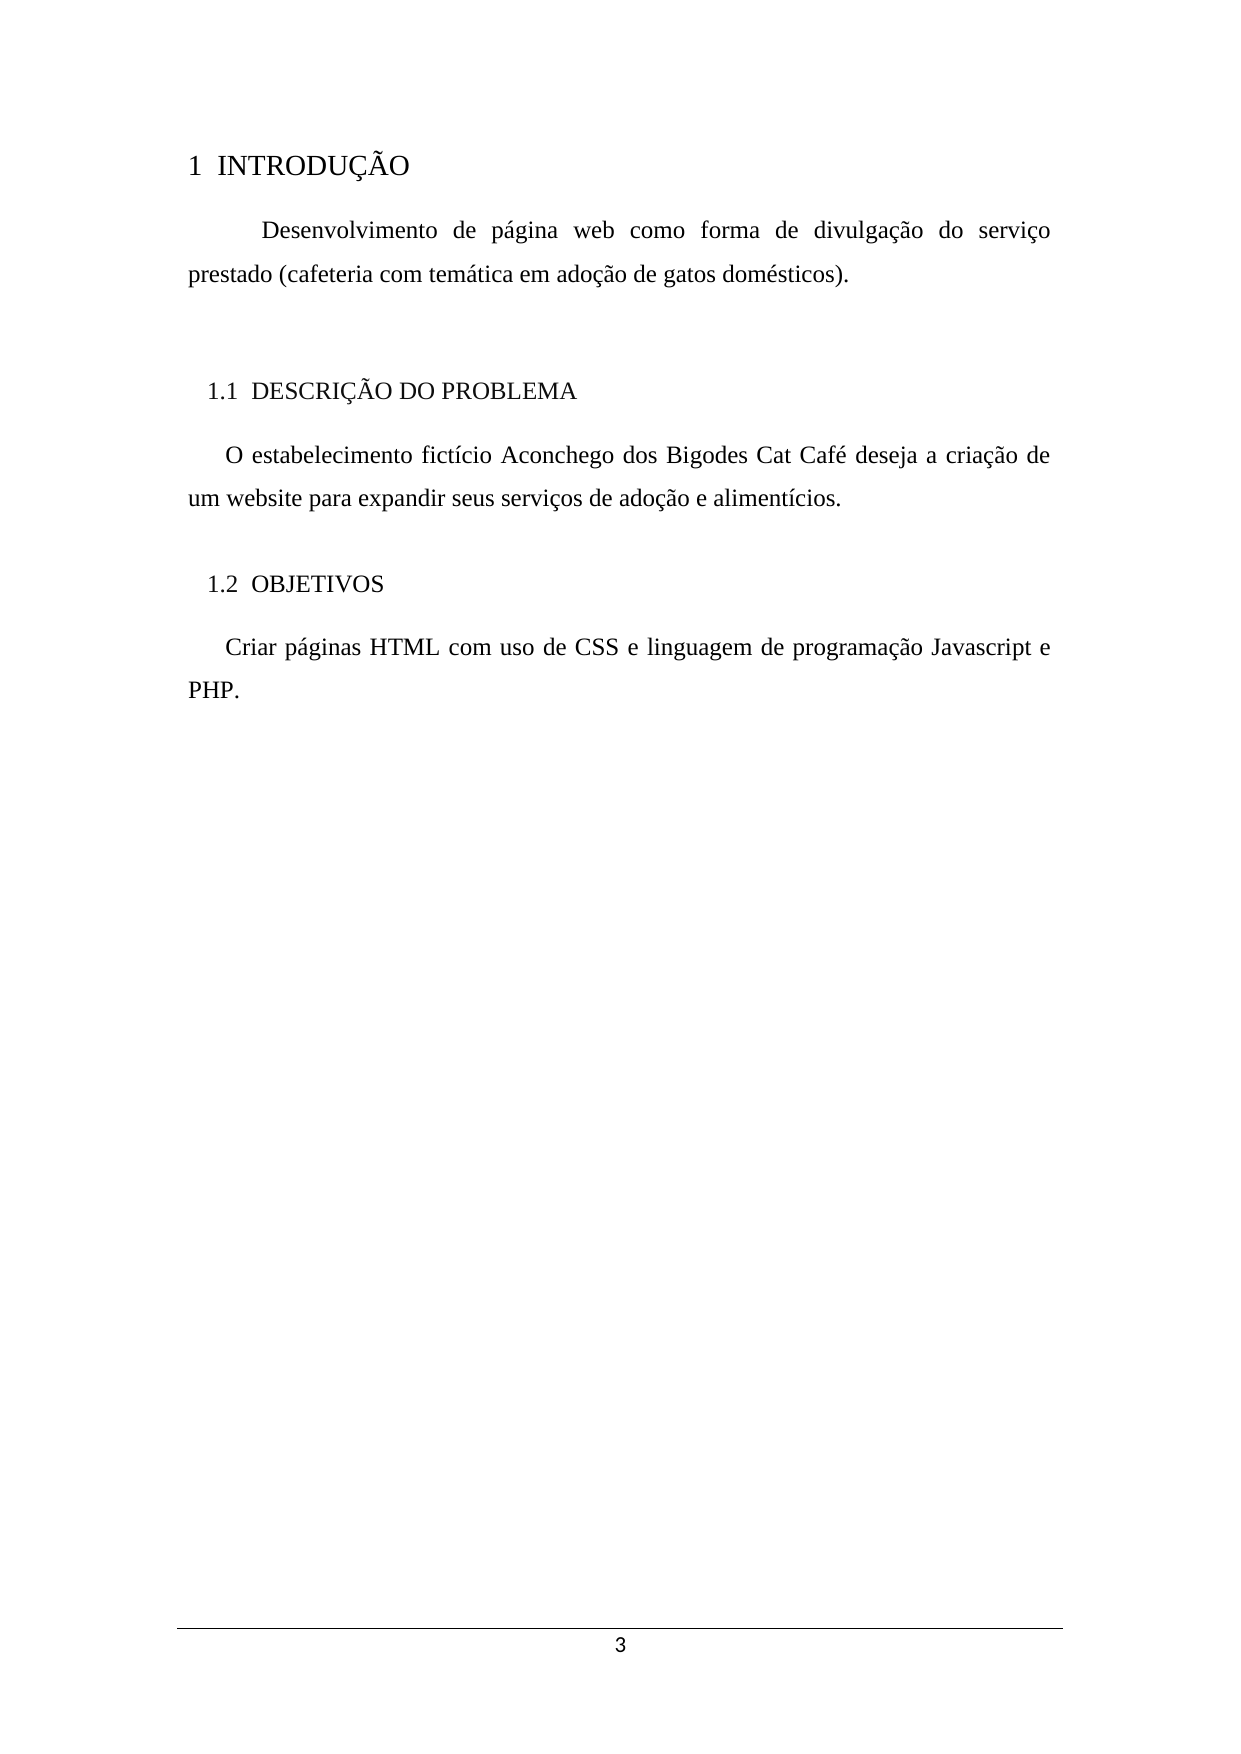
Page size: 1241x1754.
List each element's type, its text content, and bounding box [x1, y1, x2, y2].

subtitle OBJETIVOS [207, 569, 1057, 598]
text O estabelecimento fictício Aconchego dos Bigodes Cat Café deseja a criação de um website para expandir seus serviços de adoção e alimentícios. [188, 440, 1051, 512]
subtitle DESCRIÇÃO DO PROBLEMA [207, 376, 1057, 405]
subtitle INTRODUÇÃO [188, 148, 1057, 181]
text Criar páginas HTML com uso de CSS e linguagem de programação Javascript e PHP. [188, 632, 1051, 704]
text Desenvolvimento de página web como forma de divulgação do serviço prestado (cafeteria com temática em adoção de gatos domésticos). [188, 216, 1052, 287]
